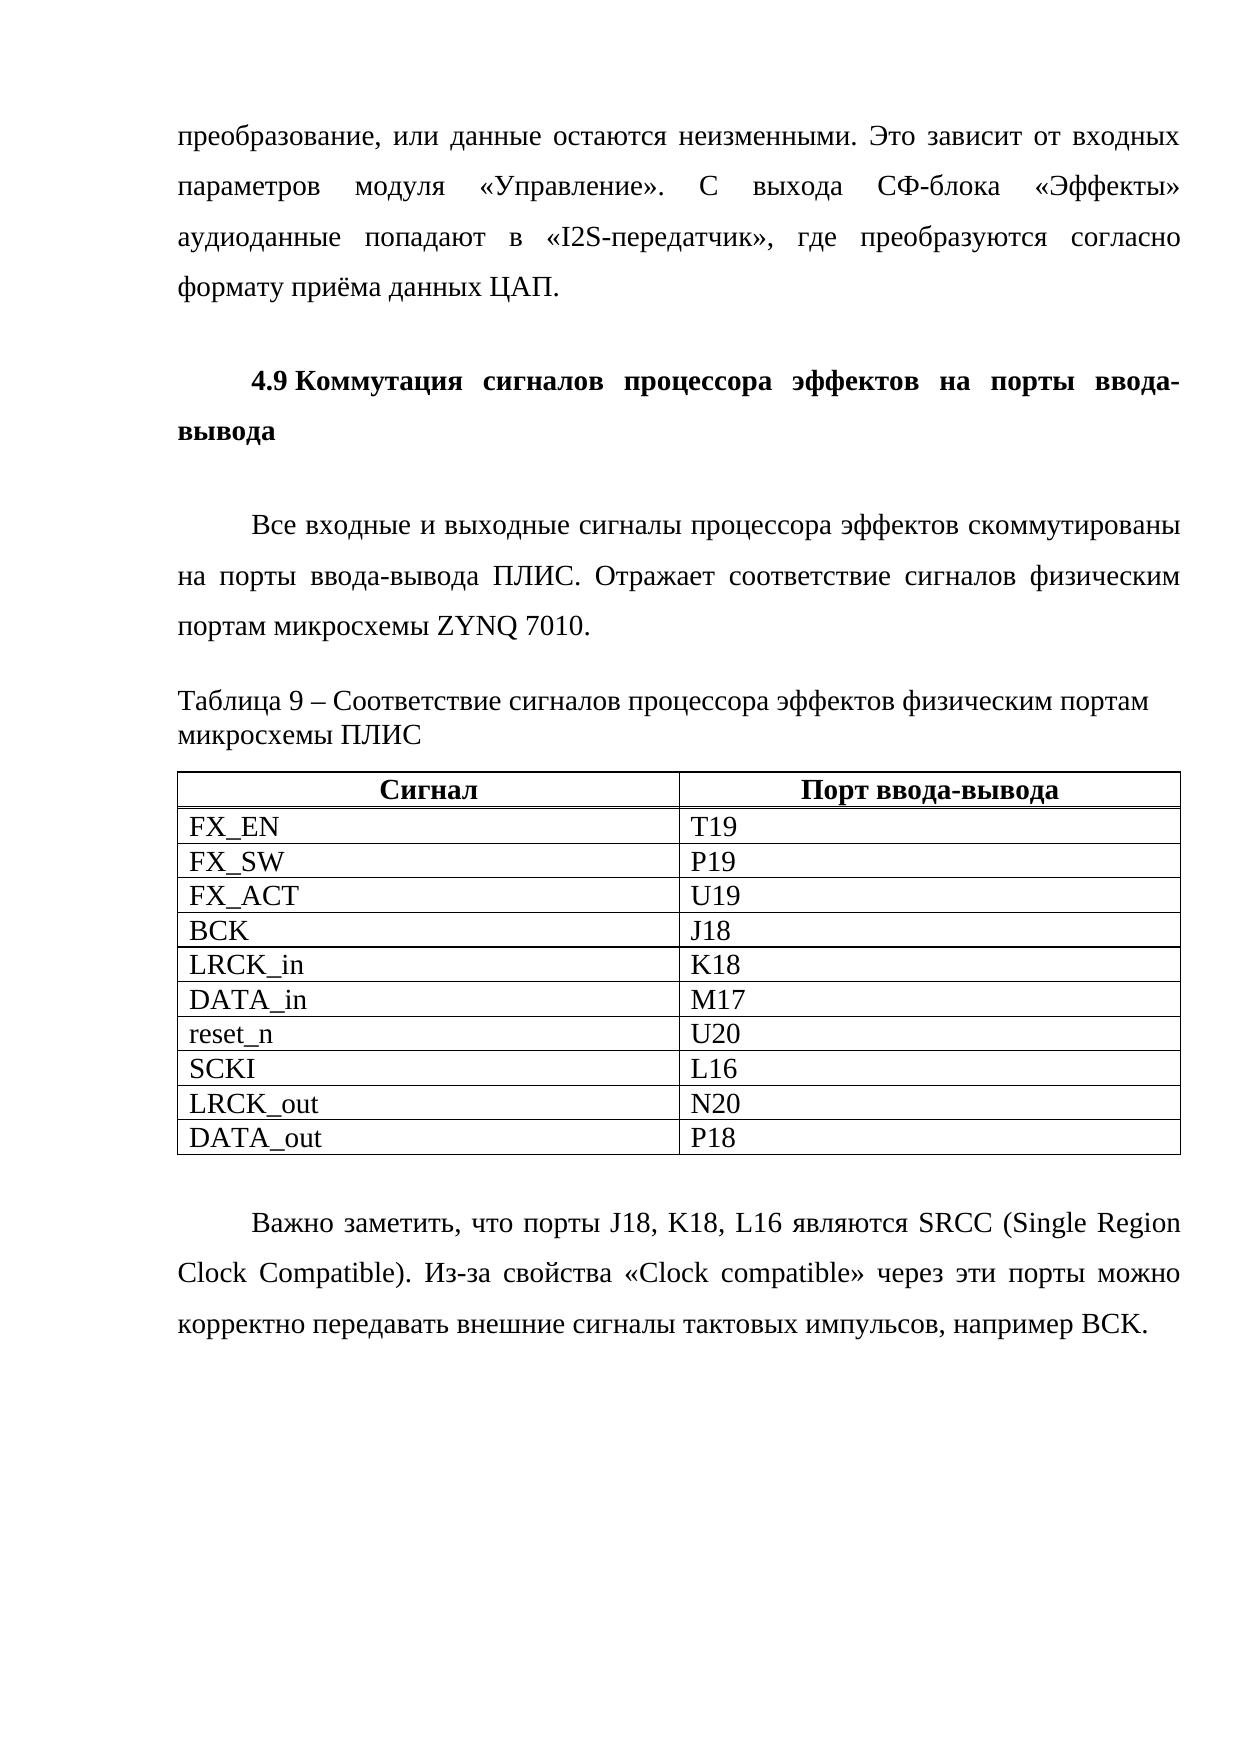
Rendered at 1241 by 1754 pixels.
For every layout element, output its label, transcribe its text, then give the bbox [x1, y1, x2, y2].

table_cell P18 [680, 1120, 1180, 1154]
table_cell U19 [680, 878, 1180, 912]
table_cell reset_n [178, 1017, 679, 1050]
table_cell U20 [680, 1017, 1180, 1050]
text Важно заметить, что порты J18, K18, L16 являются SRCC (Single Region Clock Compatible). Из-за свойства «Clock compatible» через эти порты можно корректно передавать внешние сигналы тактовых импульсов, например BCK. [177, 1205, 1181, 1339]
table_cell SCKI [178, 1051, 679, 1085]
table_cell LRCK_out [178, 1086, 679, 1119]
subtitle Коммутация сигналов процессора эффектов на порты ввода-вывода [177, 363, 1181, 447]
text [177, 118, 1181, 303]
table_cell P19 [680, 844, 1180, 877]
text Таблица 9 – Соответствие сигналов процессора эффектов физическим портам микросхемы ПЛИС [177, 683, 1181, 751]
table_cell FX_SW [178, 844, 679, 877]
table_cell BCK [178, 913, 679, 946]
table_header Порт ввода-вывода [680, 773, 1180, 806]
table_cell J18 [680, 913, 1180, 946]
table_cell L16 [680, 1051, 1180, 1085]
table_cell M17 [680, 982, 1180, 1016]
table_cell K18 [680, 948, 1180, 981]
table_cell DATA_in [178, 982, 679, 1016]
table_cell T19 [680, 809, 1180, 843]
table_cell FX_ACT [178, 878, 679, 912]
text Все входные и выходные сигналы процессора эффектов скоммутированы на порты ввода-вывода ПЛИС. Отражает соответствие сигналов физическим портам микросхемы ZYNQ 7010. [177, 507, 1181, 642]
table_cell N20 [680, 1086, 1180, 1119]
table_cell FX_EN [178, 809, 679, 843]
table_cell LRCK_in [178, 948, 679, 981]
table_cell DATA_out [178, 1120, 679, 1154]
table_header Сигнал [178, 773, 679, 806]
